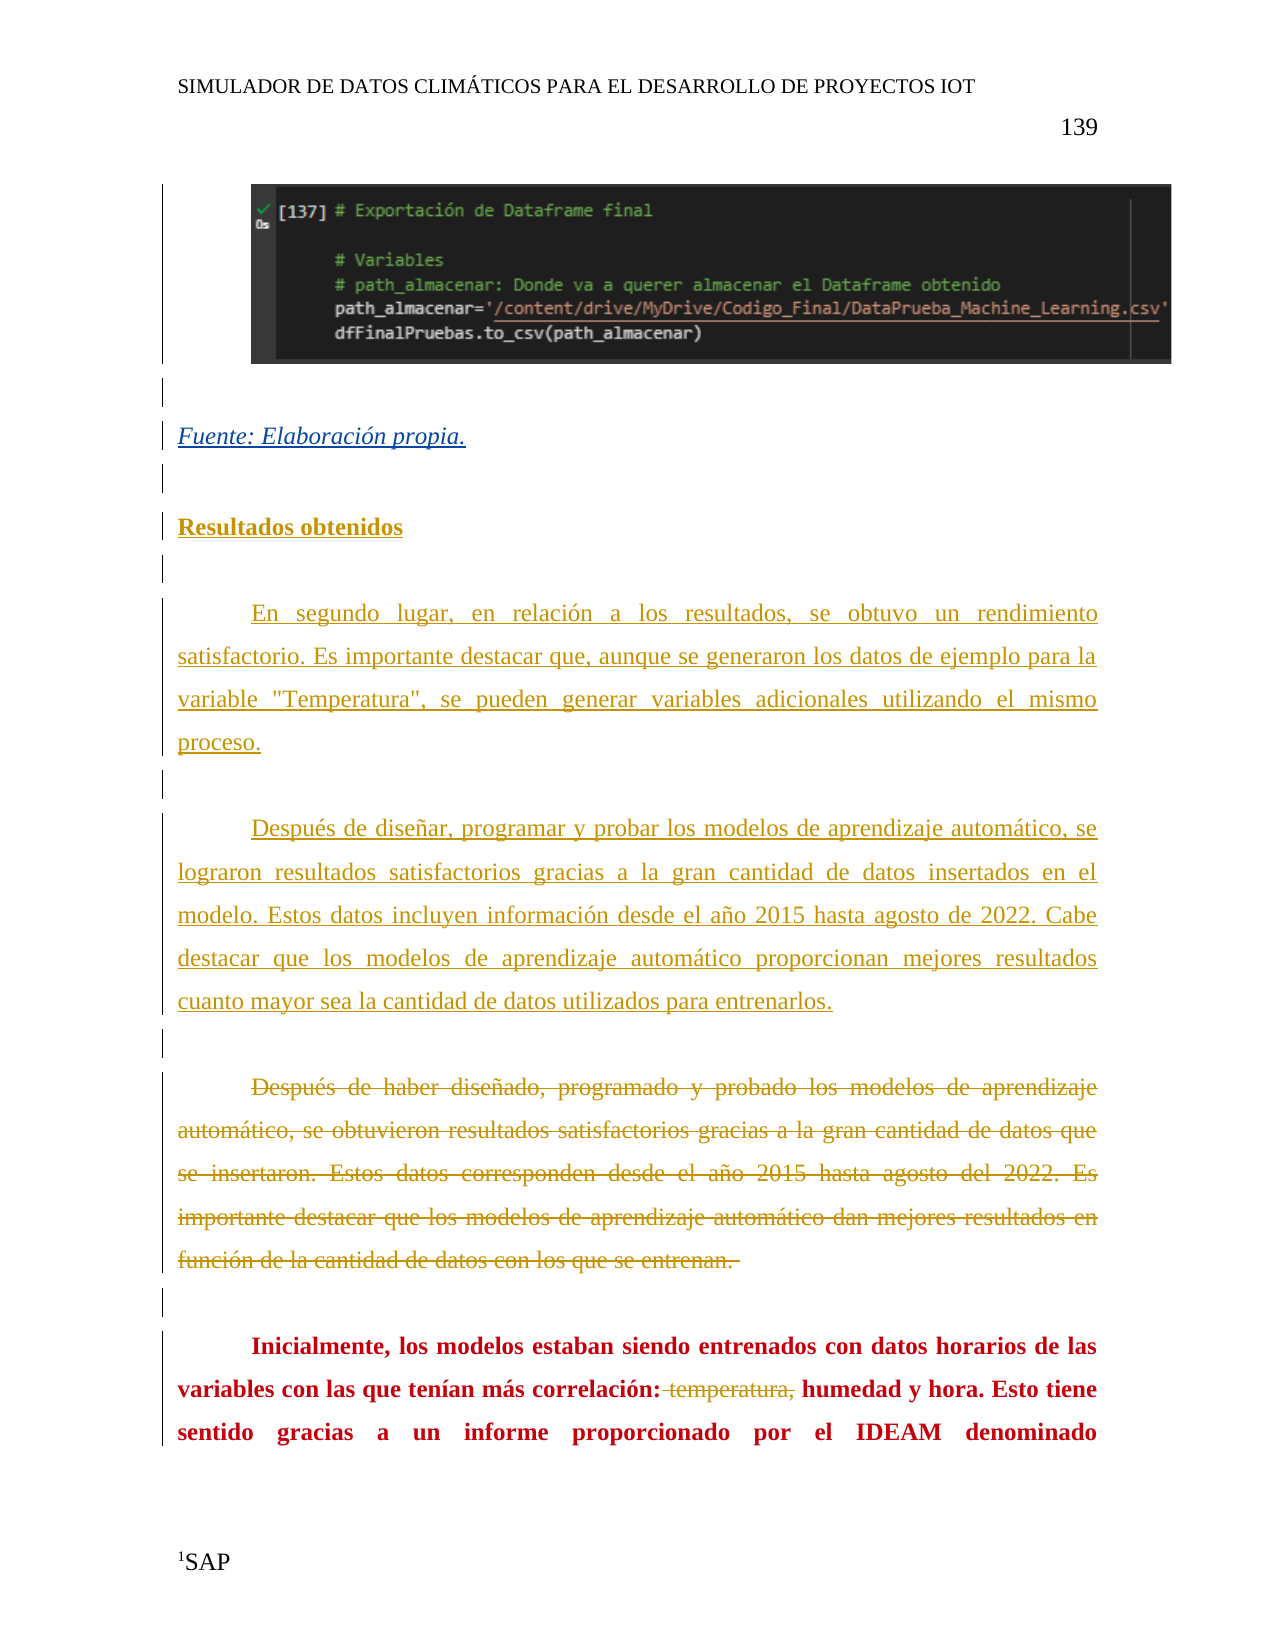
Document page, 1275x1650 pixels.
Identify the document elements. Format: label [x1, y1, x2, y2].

picture [251, 184, 1172, 364]
text [177, 1331, 1098, 1446]
